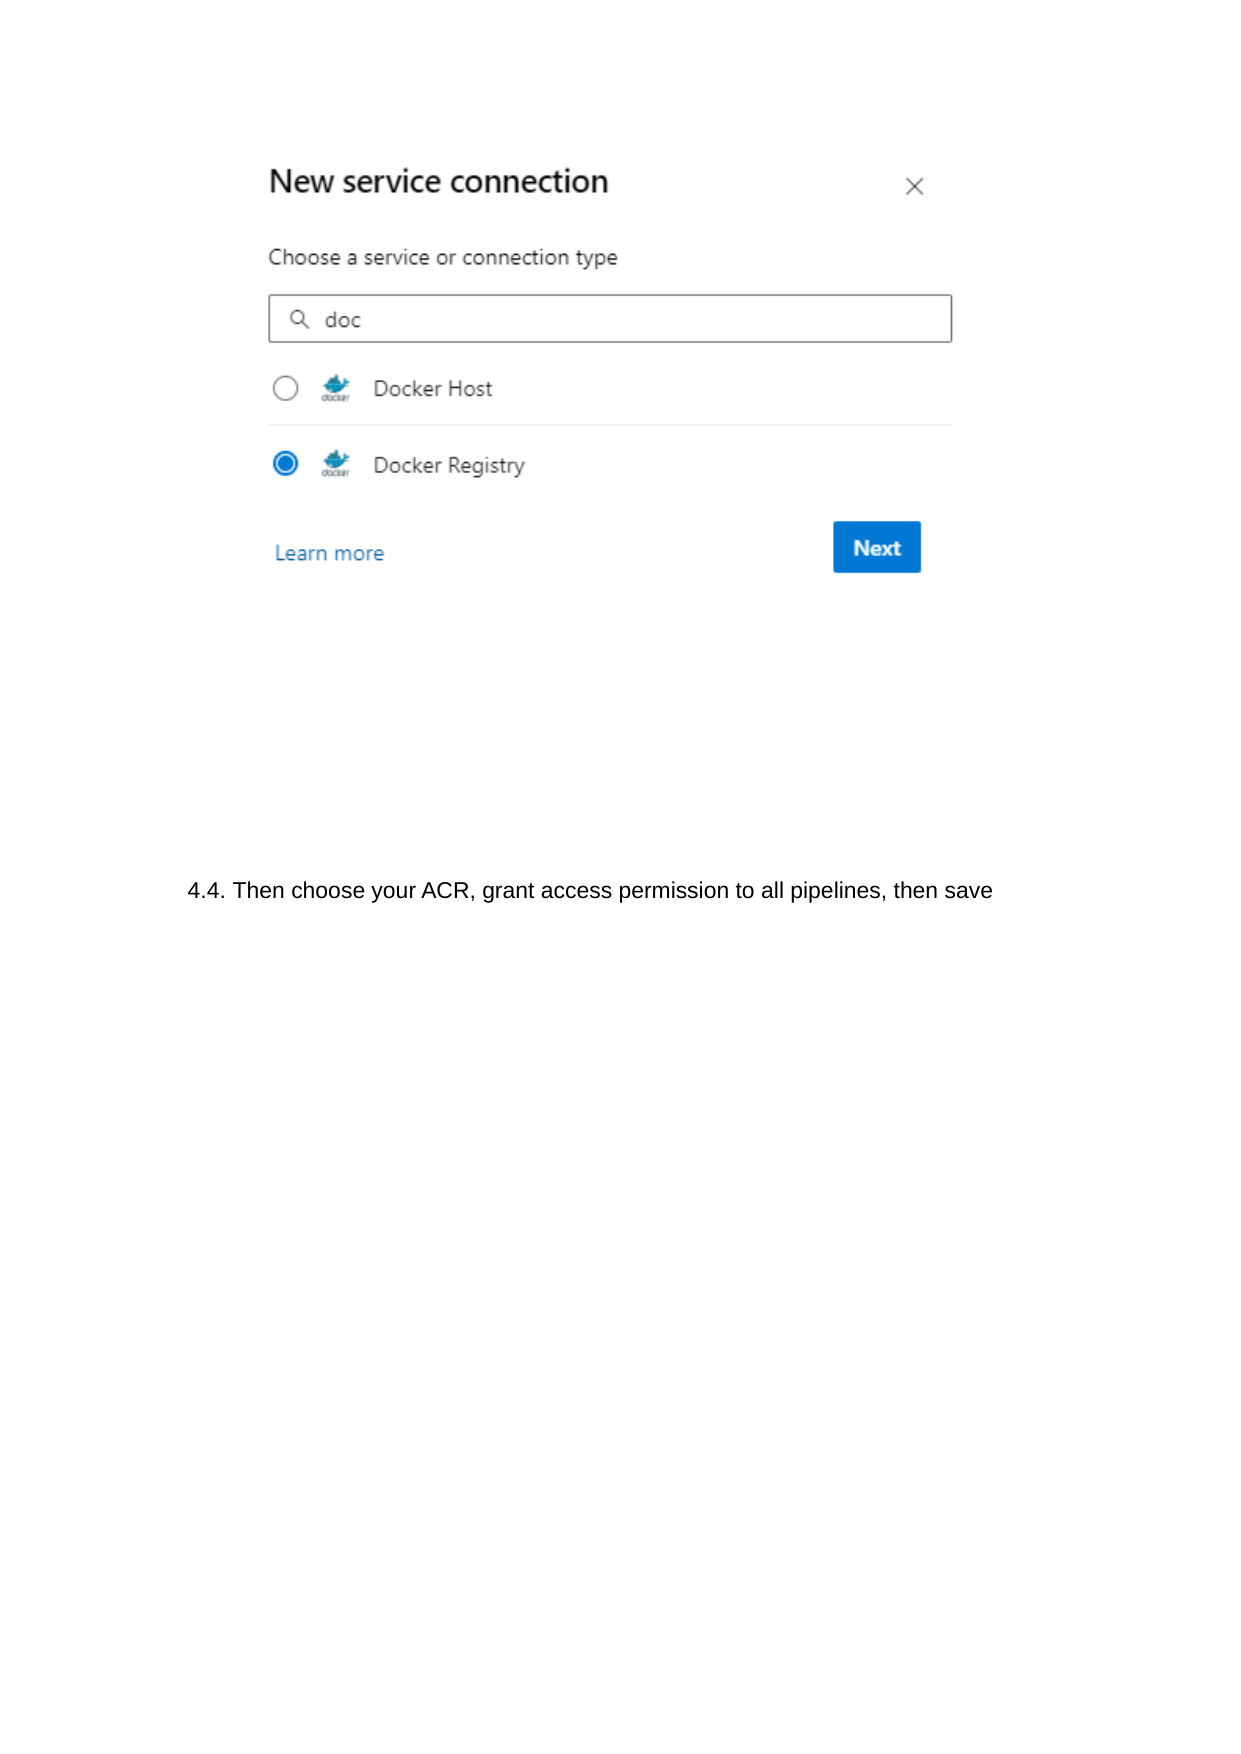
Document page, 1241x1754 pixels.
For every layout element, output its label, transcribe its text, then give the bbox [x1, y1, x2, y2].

picture [253, 150, 987, 858]
list Then choose your ACR, grant access permission to all pipelines, then save [187, 877, 1090, 903]
